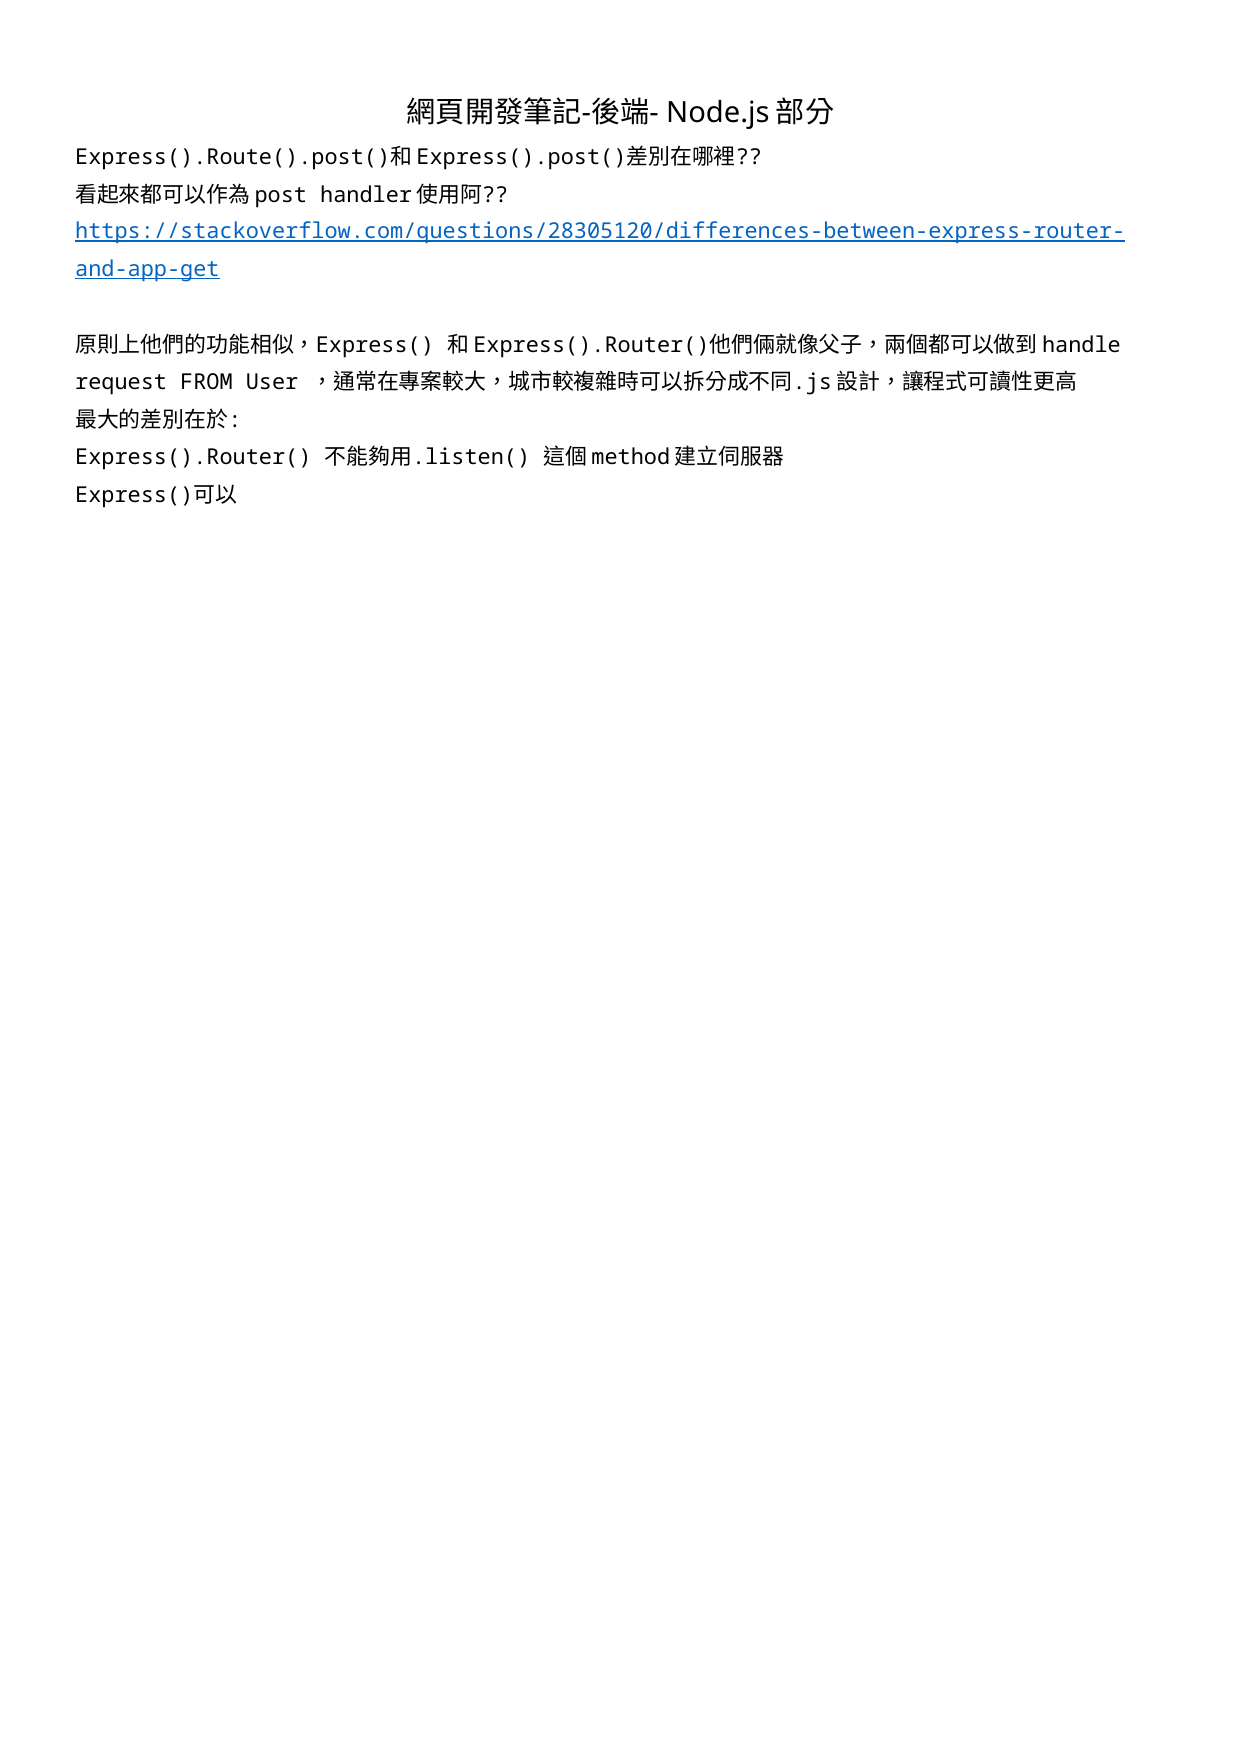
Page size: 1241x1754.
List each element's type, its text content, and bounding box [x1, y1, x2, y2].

text https://stackoverflow.com/questions/28305120/differences-between-express-router-and-app-get [75, 211, 1165, 286]
text 最大的差別在於: [75, 399, 1165, 436]
text Express().Router() 不能夠用.listen() 這個method建立伺服器 [75, 436, 1165, 474]
text Express().Route().post()和Express().post()差別在哪裡?? 看起來都可以作為post handler使用阿?? [75, 136, 1165, 211]
text 原則上他們的功能相似，Express() 和Express().Router()他們倆就像父子，兩個都可以做到handle request FROM User ，通常在專案較大，城市較複雜時可以拆分成不同.js設計，讓程式可讀性更高 [75, 324, 1165, 399]
text Express()可以 [75, 474, 1165, 511]
